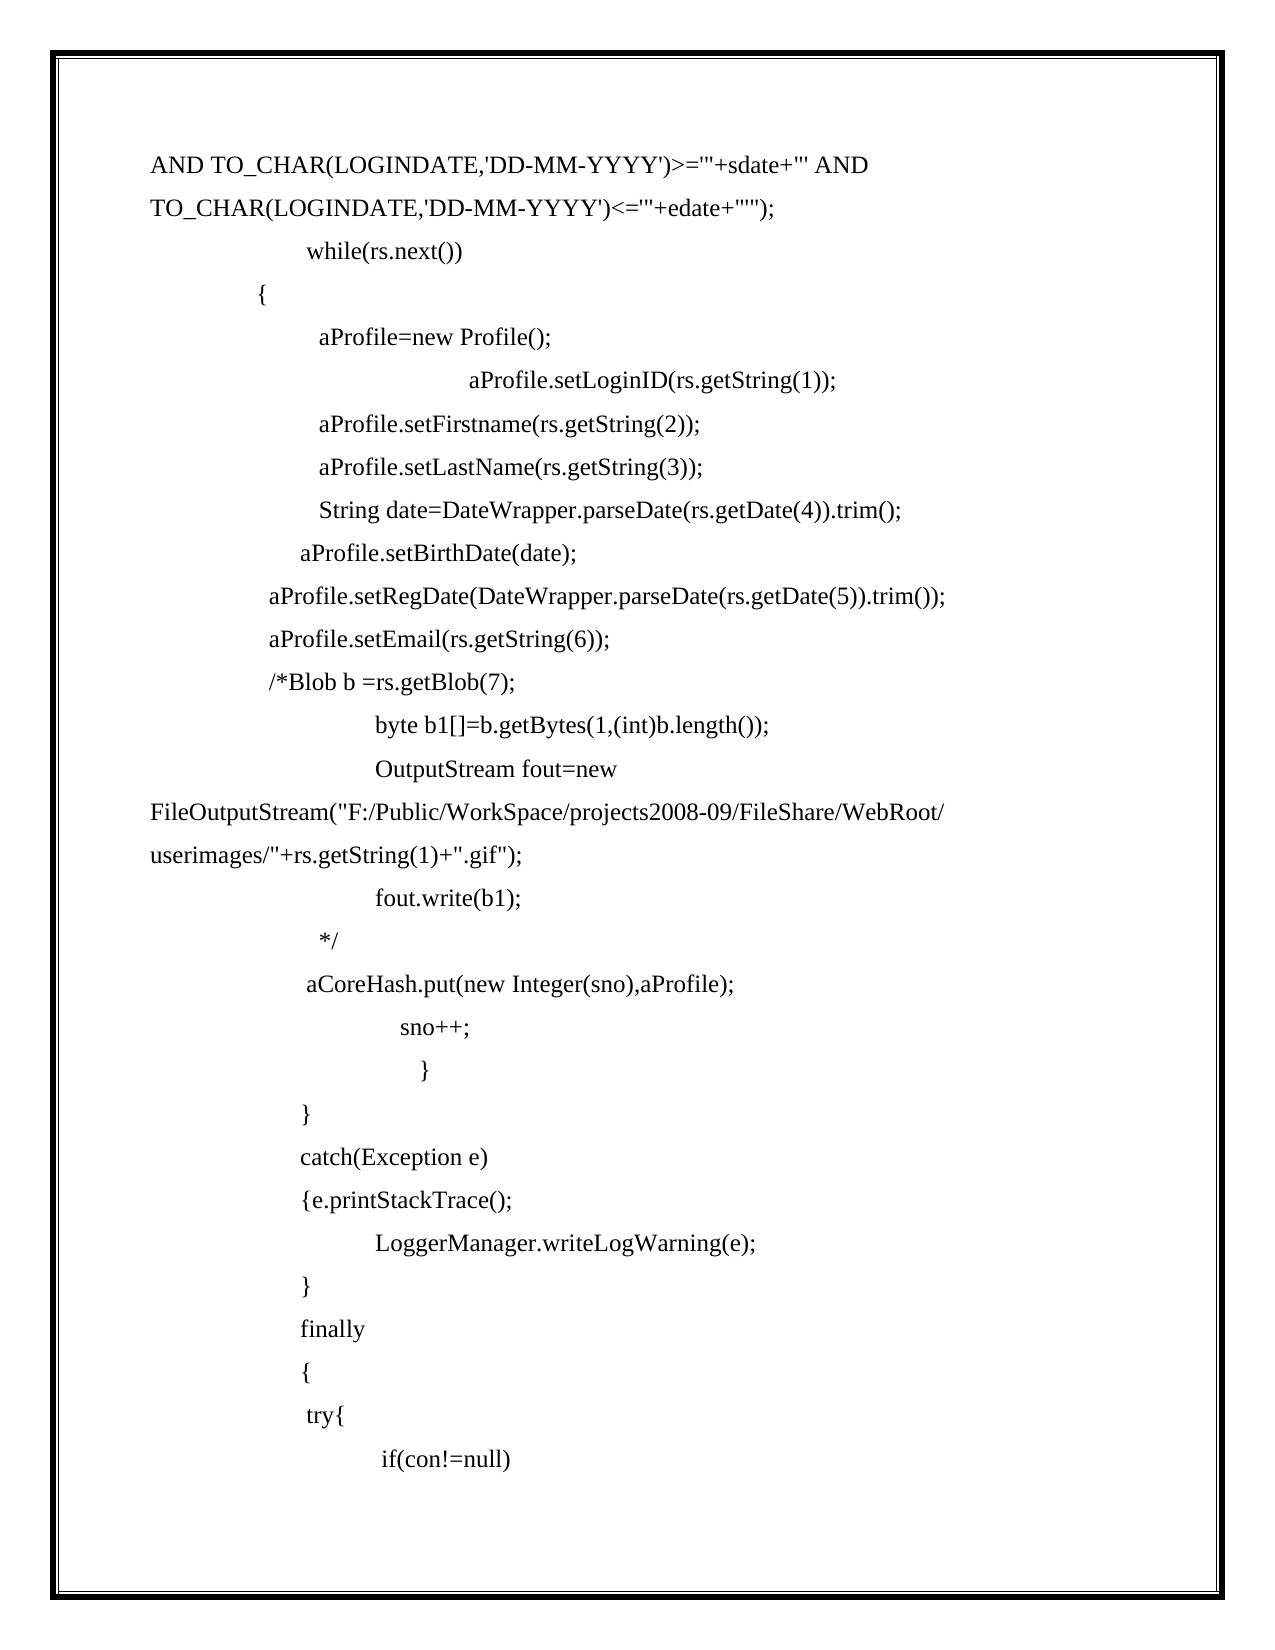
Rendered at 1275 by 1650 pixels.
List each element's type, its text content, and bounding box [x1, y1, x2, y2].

text aProfile.setLastName(rs.getString(3)); [150, 452, 1125, 481]
text aProfile.setRegDate(DateWrapper.parseDate(rs.getDate(5)).trim()); [150, 581, 1125, 610]
text */ [150, 926, 1125, 955]
text byte b1[]=b.getBytes(1,(int)b.length()); [150, 711, 1125, 739]
text String date=DateWrapper.parseDate(rs.getDate(4)).trim(); [150, 495, 1125, 524]
text if(con!=null) [150, 1444, 1125, 1472]
text try{ [150, 1401, 1125, 1429]
text aProfile.setFirstname(rs.getString(2)); [150, 409, 1125, 437]
text aProfile=new Profile(); [150, 322, 1125, 351]
text /*Blob b =rs.getBlob(7); [150, 667, 1125, 696]
text sno++; [150, 1012, 1125, 1041]
text finally [150, 1314, 1125, 1343]
text fout.write(b1); [150, 883, 1125, 912]
text aCoreHash.put(new Integer(sno),aProfile); [150, 969, 1125, 998]
text } [150, 1056, 1125, 1084]
text aProfile.setEmail(rs.getString(6)); [150, 624, 1125, 653]
text } [150, 1271, 1125, 1300]
text aProfile.setLoginID(rs.getString(1)); [150, 366, 1125, 394]
text OutputStream fout=new FileOutputStream("F:/Public/WorkSpace/projects2008-09/FileShare/WebRoot/userimages/"+rs.getString(1)+".gif"); [150, 754, 1125, 869]
text while(rs.next()) [150, 236, 1125, 265]
text {e.printStackTrace(); [150, 1185, 1125, 1214]
text } [150, 1099, 1125, 1127]
text catch(Exception e) [150, 1142, 1125, 1171]
text { [150, 1357, 1125, 1386]
text { [150, 279, 1125, 308]
text LoggerManager.writeLogWarning(e); [150, 1228, 1125, 1257]
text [150, 150, 1125, 222]
text aProfile.setBirthDate(date); [150, 538, 1125, 567]
